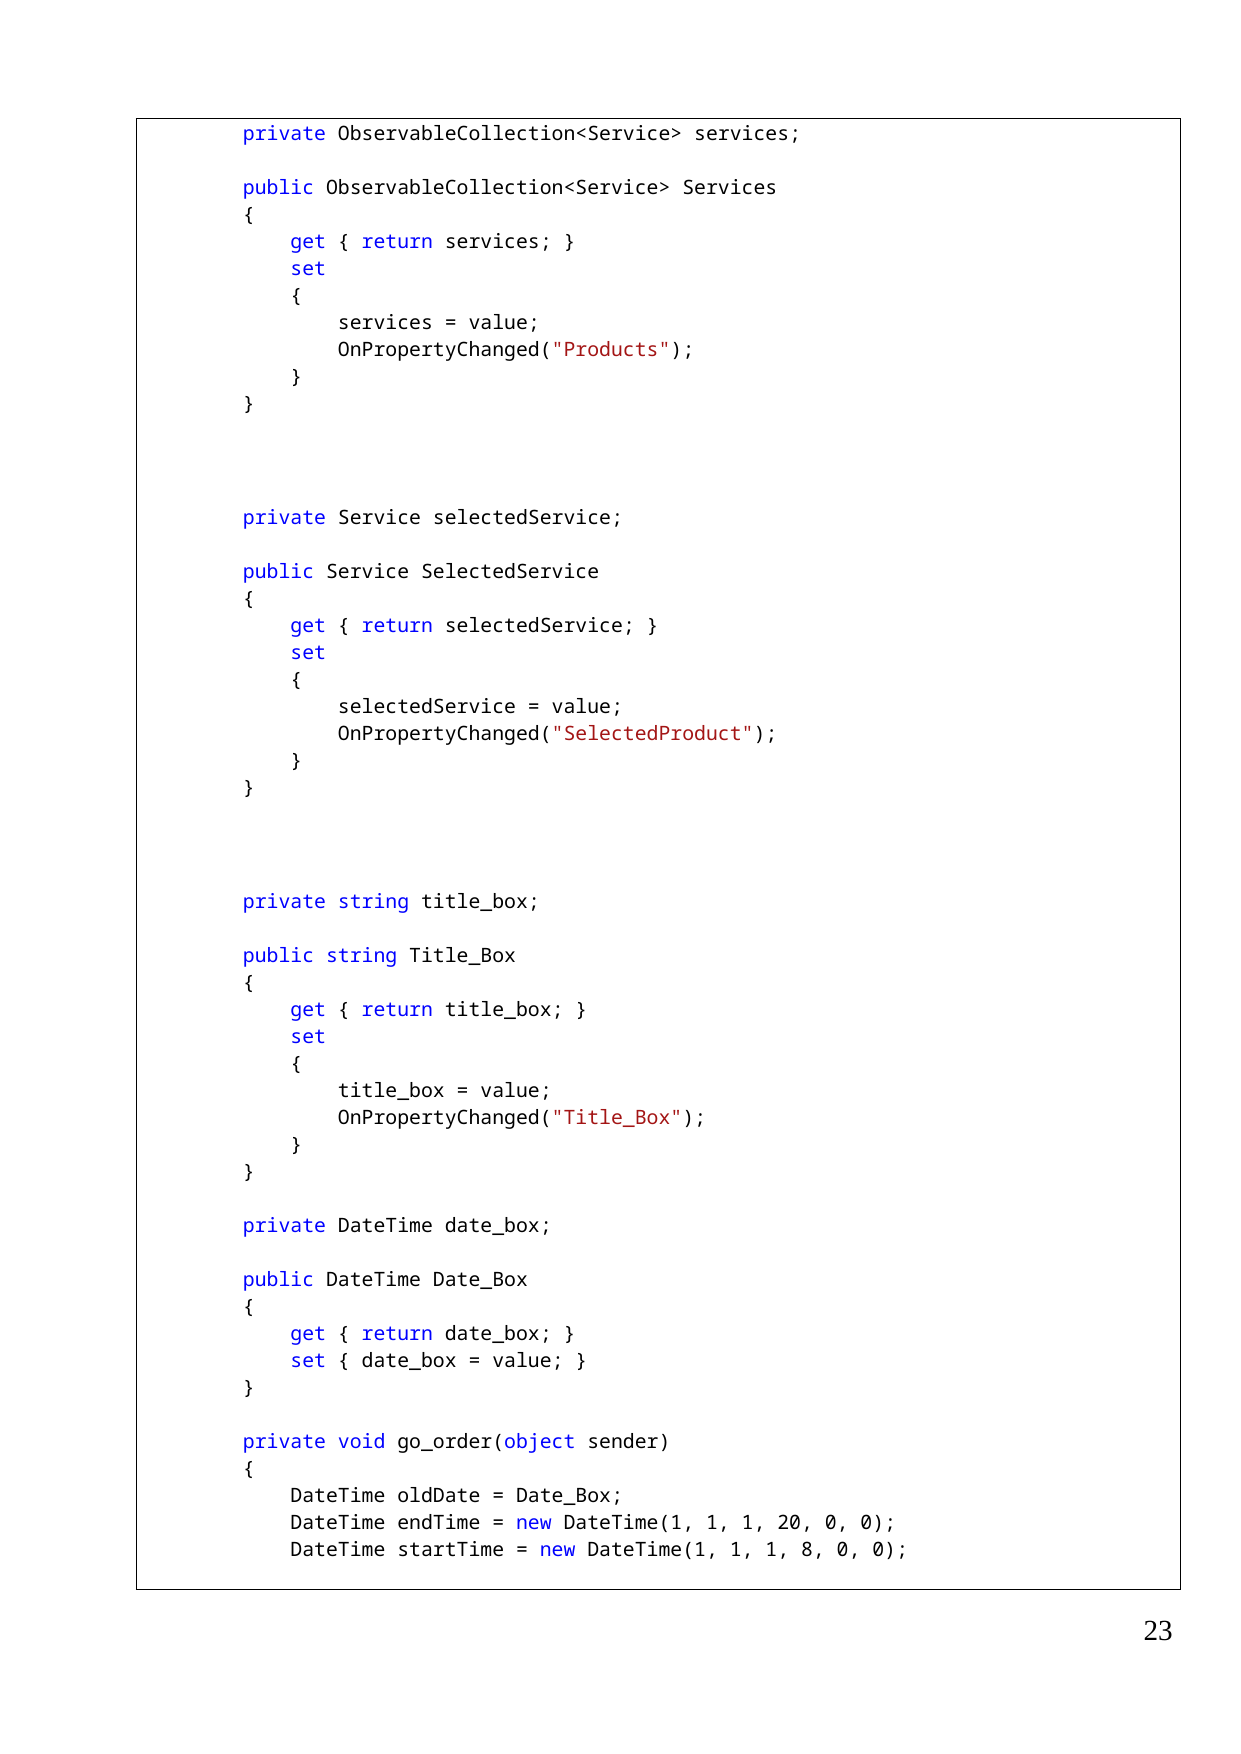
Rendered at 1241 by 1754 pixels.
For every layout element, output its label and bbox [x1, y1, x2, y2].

table_header [137, 119, 1180, 1589]
